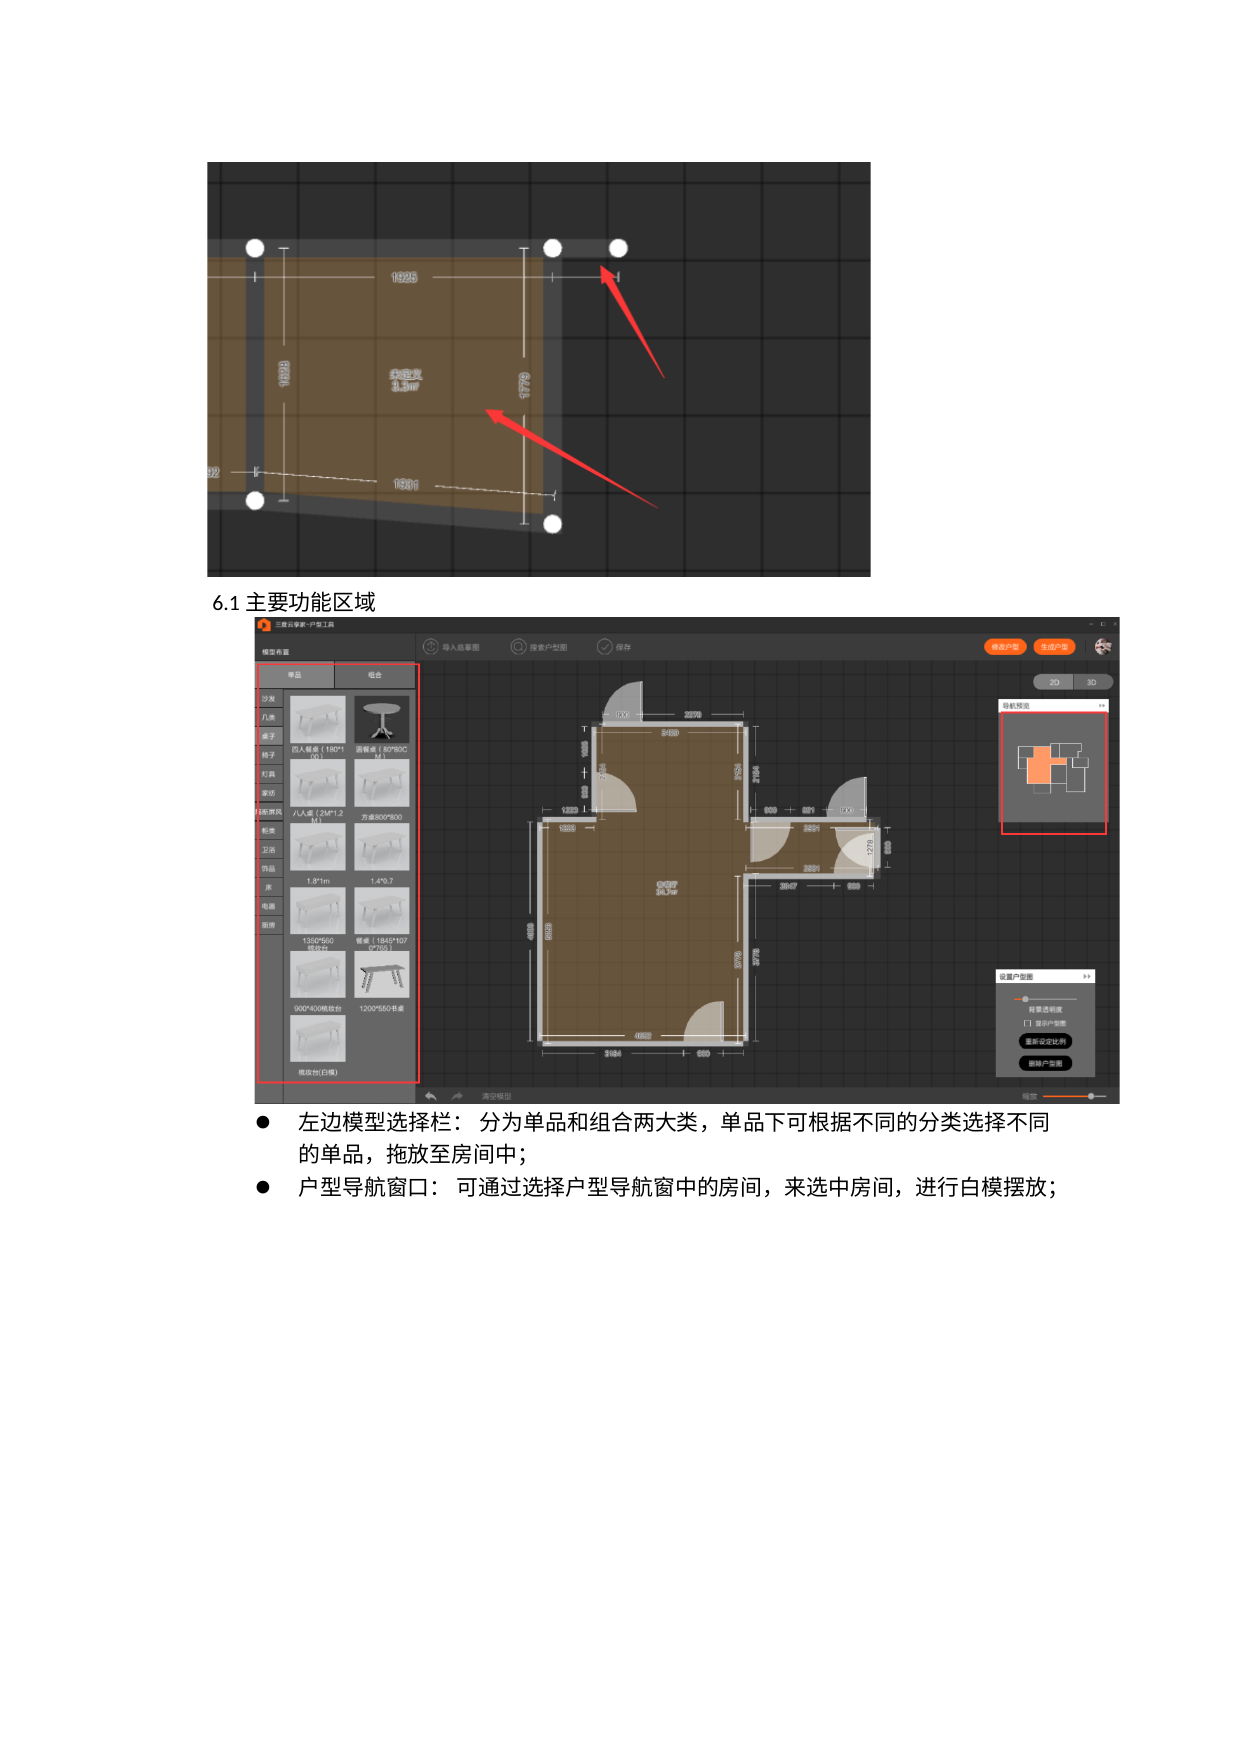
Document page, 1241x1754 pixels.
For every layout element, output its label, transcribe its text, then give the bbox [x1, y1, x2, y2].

text 6.1 主要功能区域 [187, 584, 1053, 617]
picture [254, 617, 1120, 1104]
list 左边模型选择栏： 分为单品和组合两大类，单品下可根据不同的分类选择不同的单品，拖放至房间中； [254, 1104, 1053, 1169]
list 户型导航窗口： 可通过选择户型导航窗中的房间，来选中房间，进行白模摆放； [254, 1169, 1053, 1202]
picture [207, 162, 871, 577]
